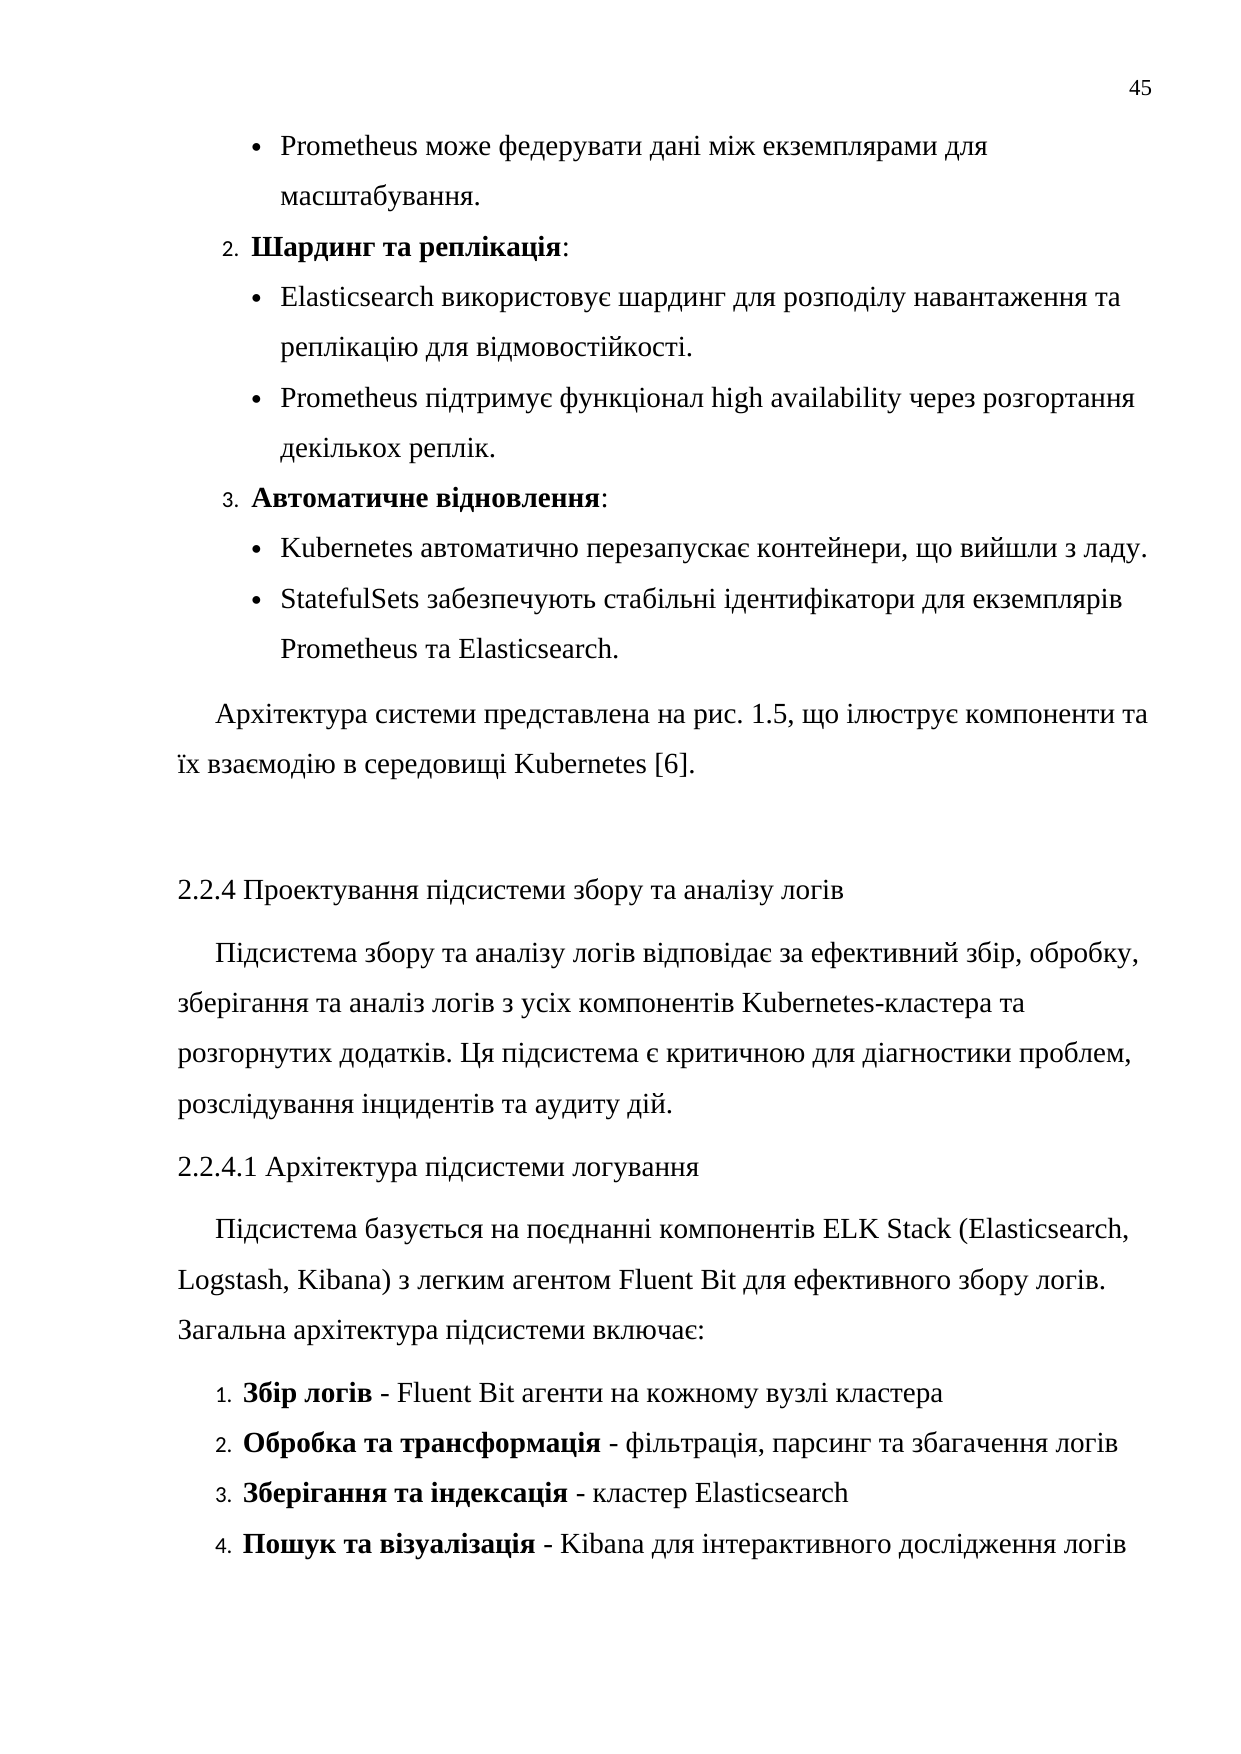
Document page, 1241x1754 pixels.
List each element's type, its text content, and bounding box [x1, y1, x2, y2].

list Обробка та трансформація - фільтрація, парсинг та збагачення логів [215, 1425, 1152, 1459]
subtitle 2.2.4.1 Архітектура підсистеми логування [177, 1149, 1152, 1182]
subtitle 2.2.4 Проектування підсистеми збору та аналізу логів [177, 872, 1152, 906]
list Elasticsearch використовує шардинг для розподілу навантаження та реплікацію для відмовостійкості. [252, 279, 1152, 363]
list Автоматичне відновлення: [222, 480, 1152, 514]
text Підсистема збору та аналізу логів відповідає за ефективний збір, обробку, зберігання та аналіз логів з усіх компонентів Kubernetes-кластера та розгорнутих додатків. Ця підсистема є критичною для діагностики проблем, розслідування інцидентів та аудиту дій. [177, 935, 1152, 1119]
text Архітектура системи представлена на рис. 1.5, що ілюструє компоненти та їх взаємодію в середовищі Kubernetes [6]. [177, 696, 1152, 780]
list Шардинг та реплікація: [222, 229, 1152, 262]
list Prometheus підтримує функціонал high availability через розгортання декількох реплік. [252, 380, 1152, 463]
text Підсистема базується на поєднанні компонентів ELK Stack (Elasticsearch, Logstash, Kibana) з легким агентом Fluent Bit для ефективного збору логів. Загальна архітектура підсистеми включає: [177, 1211, 1152, 1346]
list Kubernetes автоматично перезапускає контейнери, що вийшли з ладу. [252, 531, 1152, 564]
list Prometheus може федерувати дані між екземплярами для масштабування. [252, 128, 1152, 212]
list Зберігання та індексація - кластер Elasticsearch [215, 1476, 1152, 1509]
list Пошук та візуалізація - Kibana для інтерактивного дослідження логів [215, 1526, 1152, 1559]
list StatefulSets забезпечують стабільні ідентифікатори для екземплярів Prometheus та Elasticsearch. [252, 581, 1152, 665]
list Збір логів - Fluent Bit агенти на кожному вузлі кластера [215, 1375, 1152, 1408]
